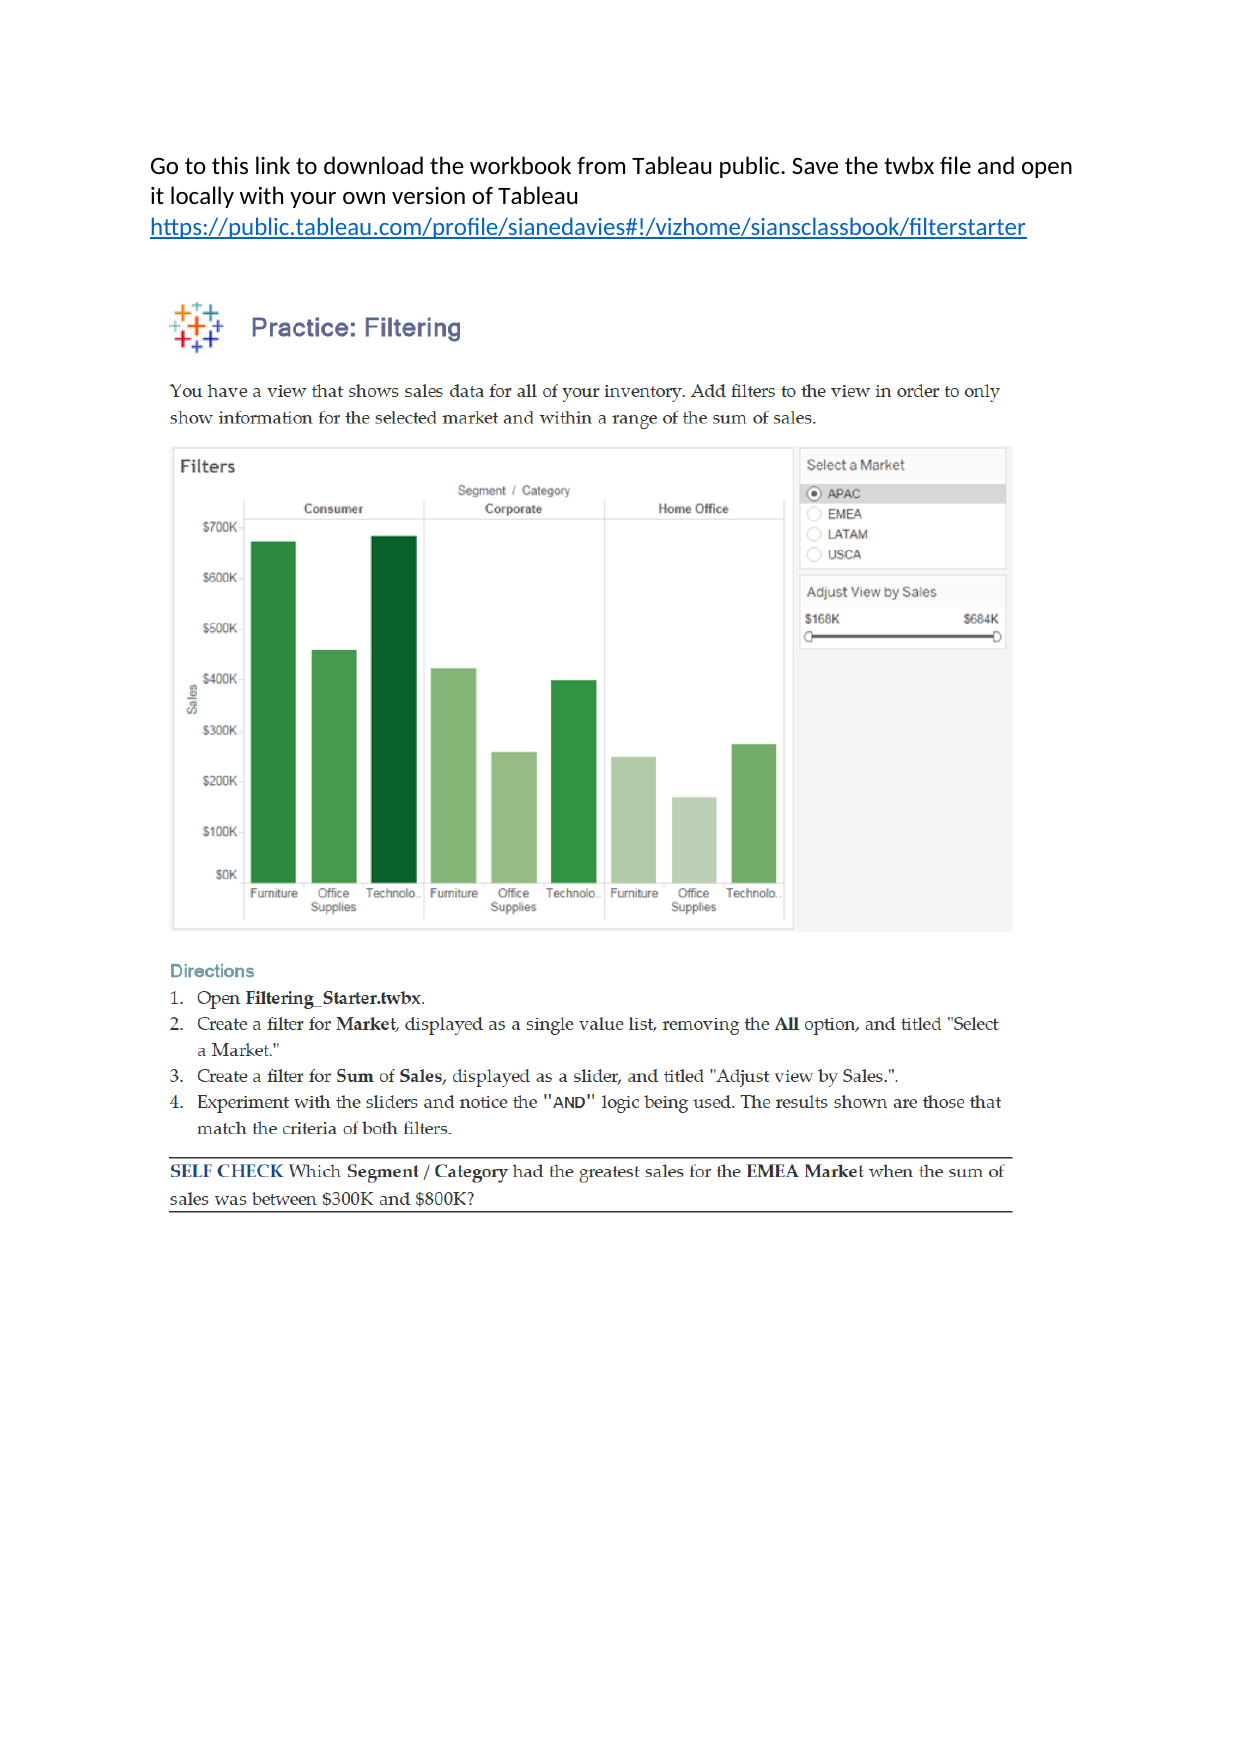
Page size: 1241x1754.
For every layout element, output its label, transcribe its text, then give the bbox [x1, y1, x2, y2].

text Go to this link to download the workbook from Tableau public. Save the twbx file and open it locally with your own version of Tableau https://public.tableau.com/profile/sianedavies#!/vizhome/siansclassbook/filterstarter [150, 150, 1090, 242]
picture [150, 302, 1091, 1231]
